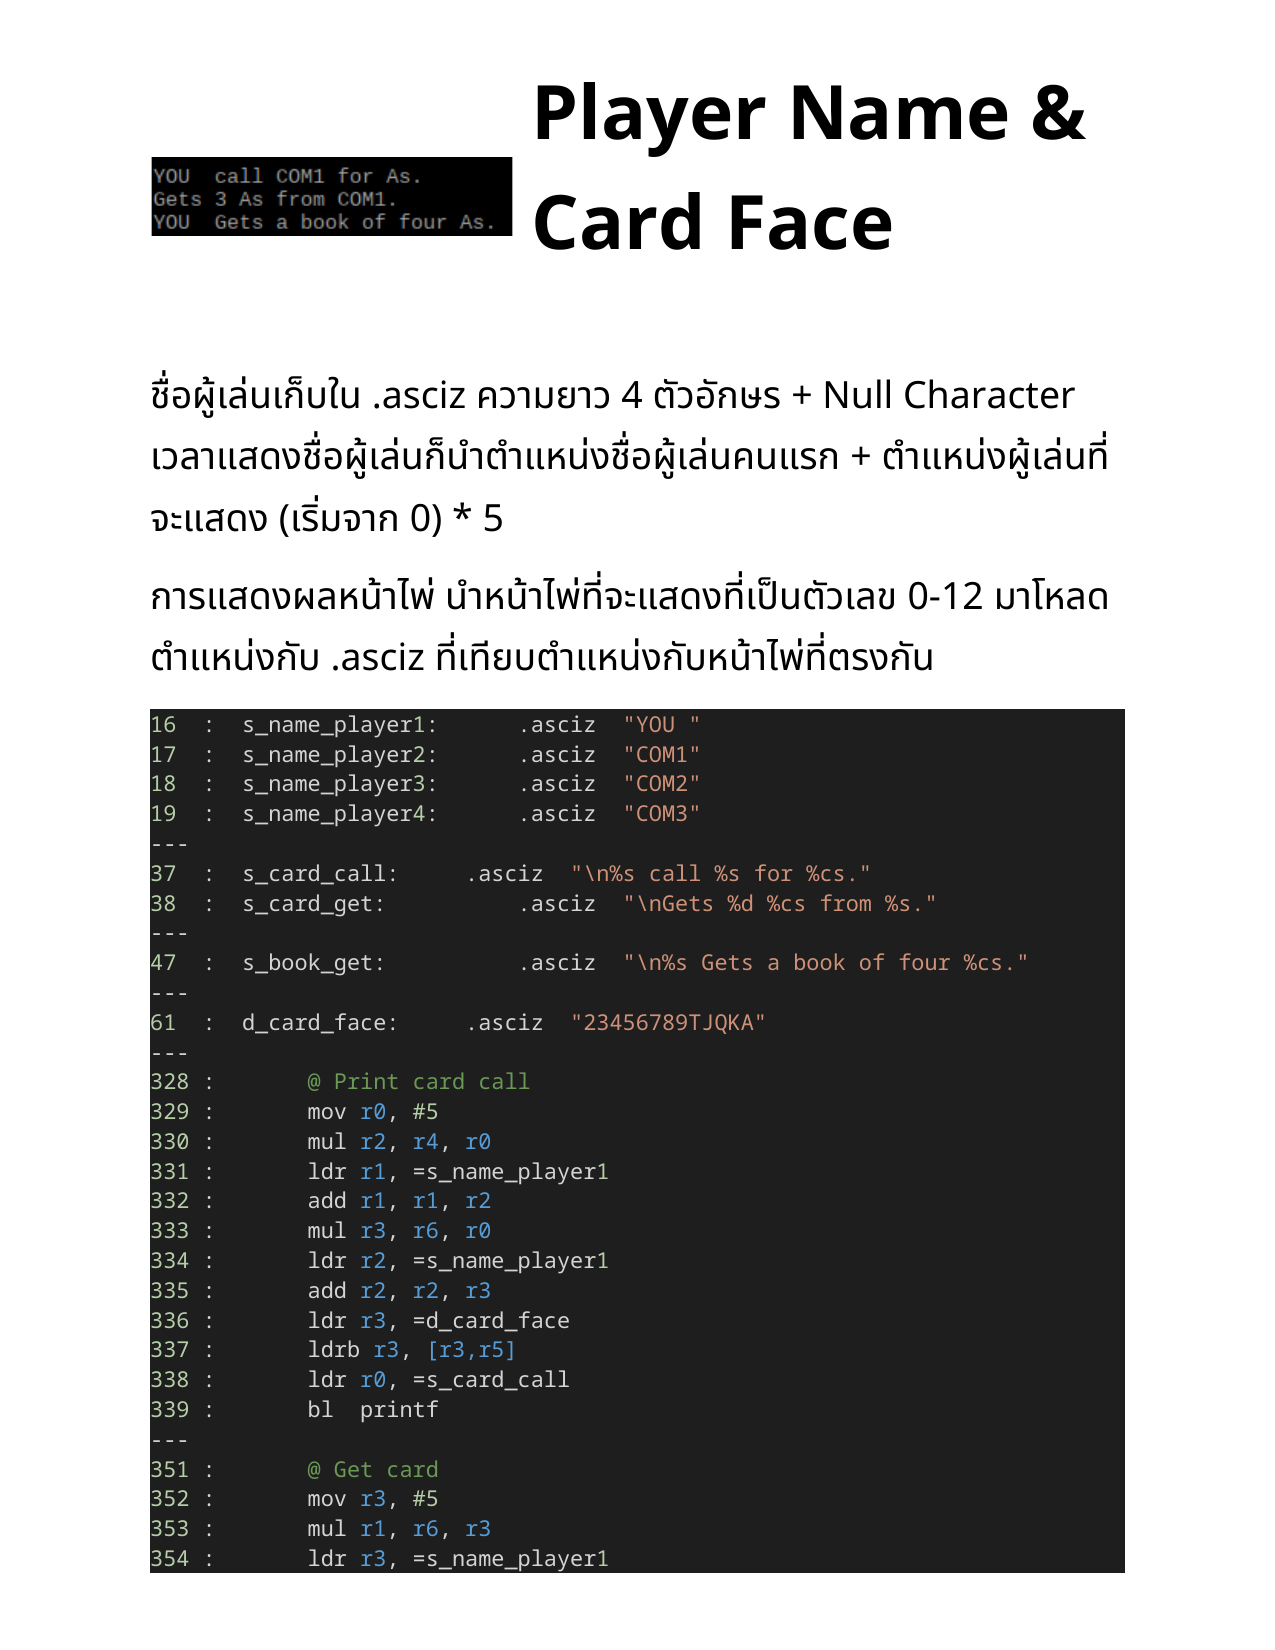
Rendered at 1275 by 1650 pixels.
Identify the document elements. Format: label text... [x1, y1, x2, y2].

picture [151, 157, 513, 236]
text 331 : ldr r1, =s_name_player1 [150, 1156, 1125, 1185]
text --- [150, 828, 1125, 858]
text 354 : ldr r3, =s_name_player1 [150, 1543, 1125, 1573]
text 16 : s_name_player1: .asciz "YOU " [150, 709, 1125, 738]
text 330 : mul r2, r4, r0 [150, 1126, 1125, 1156]
text 19 : s_name_player4: .asciz "COM3" [150, 798, 1125, 828]
text การแสดงผลหน้าไพ่ นำหน้าไพ่ที่จะแสดงที่เป็นตัวเลข 0-12 มาโหลดตำแหน่งกับ .asciz ที่เทียบตำแหน่งกับหน้าไพ่ที่ตรงกัน [150, 569, 1125, 688]
text Player Name & Card Face [150, 59, 1125, 272]
text --- [150, 1036, 1125, 1066]
text 339 : bl printf [150, 1394, 1125, 1424]
text --- [150, 1424, 1125, 1453]
text 18 : s_name_player3: .asciz "COM2" [150, 768, 1125, 798]
text ชื่อผู้เล่นเก็บใน .asciz ความยาว 4 ตัวอักษร + Null Character เวลาแสดงชื่อผู้เล่นก็นำตำแหน่งชื่อผู้เล่นคนแรก + ตำแหน่งผู้เล่นที่จะแสดง (เริ่มจาก 0) * 5 [150, 368, 1125, 548]
text 37 : s_card_call: .asciz "\n%s call %s for %cs." [150, 858, 1125, 887]
text 333 : mul r3, r6, r0 [150, 1215, 1125, 1245]
text 336 : ldr r3, =d_card_face [150, 1304, 1125, 1334]
text 337 : ldrb r3, [r3,r5] [150, 1334, 1125, 1364]
text 334 : ldr r2, =s_name_player1 [150, 1245, 1125, 1275]
text 335 : add r2, r2, r3 [150, 1275, 1125, 1304]
text 329 : mov r0, #5 [150, 1096, 1125, 1126]
text 332 : add r1, r1, r2 [150, 1185, 1125, 1215]
text 61 : d_card_face: .asciz "23456789TJQKA" [150, 1007, 1125, 1036]
text 351 : @ Get card [150, 1453, 1125, 1483]
text 328 : @ Print card call [150, 1066, 1125, 1096]
text --- [150, 977, 1125, 1007]
text 352 : mov r3, #5 [150, 1483, 1125, 1513]
text 338 : ldr r0, =s_card_call [150, 1364, 1125, 1394]
text 38 : s_card_get: .asciz "\nGets %d %cs from %s." [150, 887, 1125, 917]
text 47 : s_book_get: .asciz "\n%s Gets a book of four %cs." [150, 947, 1125, 977]
text --- [150, 917, 1125, 947]
text 17 : s_name_player2: .asciz "COM1" [150, 738, 1125, 768]
text 353 : mul r1, r6, r3 [150, 1513, 1125, 1543]
